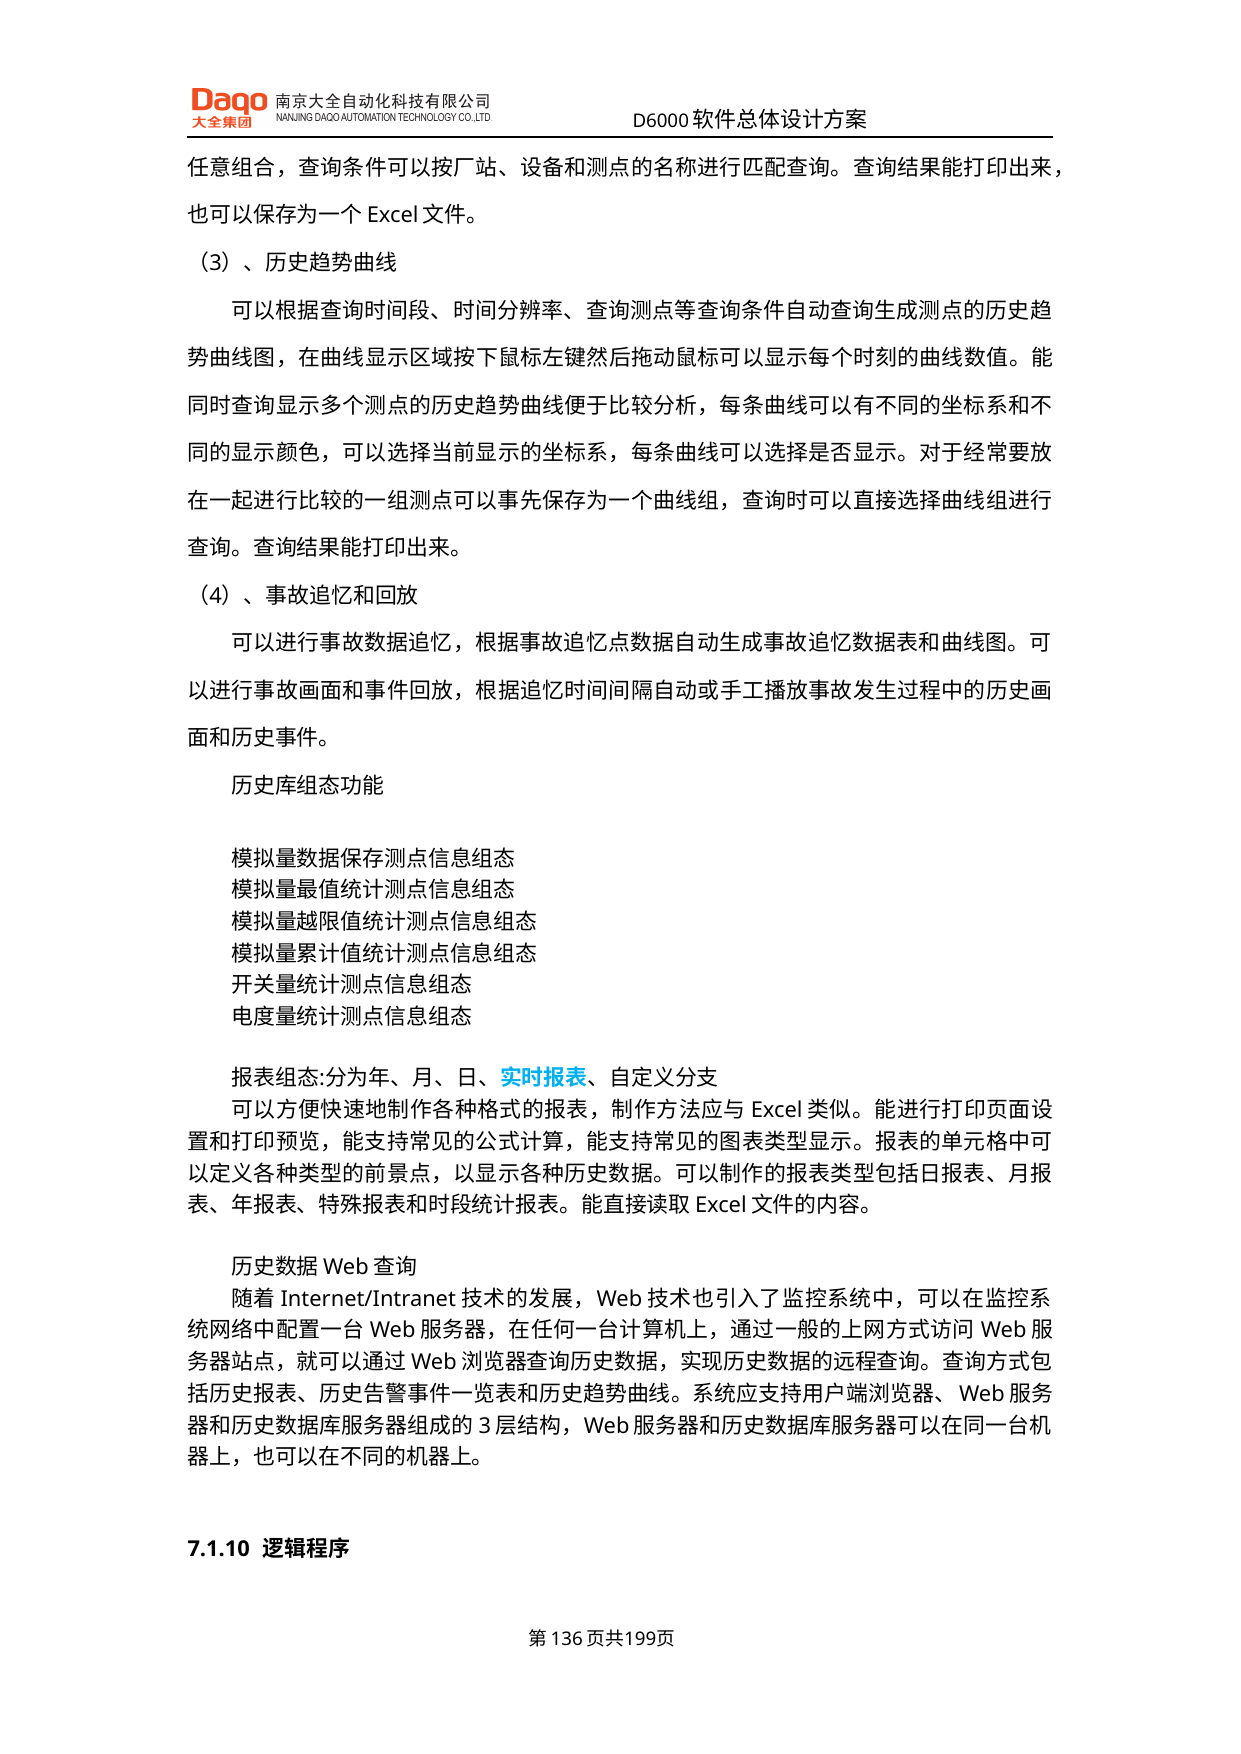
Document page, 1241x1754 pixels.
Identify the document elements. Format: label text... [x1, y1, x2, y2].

text 模拟量累计值统计测点信息组态 [187, 936, 1053, 967]
subtitle 逻辑程序 [187, 1531, 1053, 1562]
text 历史库组态功能 [187, 768, 1053, 799]
text 模拟量数据保存测点信息组态 [187, 841, 1053, 872]
picture [187, 88, 492, 128]
text （4）、事故追忆和回放 [187, 578, 1053, 609]
text 可以方便快速地制作各种格式的报表，制作方法应与Excel类似。能进行打印页面设置和打印预览，能支持常见的公式计算，能支持常见的图表类型显示。报表的单元格中可以定义各种类型的前景点，以显示各种历史数据。可以制作的报表类型包括日报表、月报表、年报表、特殊报表和时段统计报表。能直接读取Excel文件的内容。 [187, 1092, 1053, 1219]
text 可以根据查询时间段、时间分辨率、查询测点等查询条件自动查询生成测点的历史趋势曲线图，在曲线显示区域按下鼠标左键然后拖动鼠标可以显示每个时刻的曲线数值。能同时查询显示多个测点的历史趋势曲线便于比较分析，每条曲线可以有不同的坐标系和不同的显示颜色，可以选择当前显示的坐标系，每条曲线可以选择是否显示。对于经常要放在一起进行比较的一组测点可以事先保存为一个曲线组，查询时可以直接选择曲线组进行查询。查询结果能打印出来。 [187, 293, 1053, 562]
text 可以进行事故数据追忆，根据事故追忆点数据自动生成事故追忆数据表和曲线图。可以进行事故画面和事件回放，根据追忆时间间隔自动或手工播放事故发生过程中的历史画面和历史事件。 [187, 625, 1053, 752]
text 模拟量越限值统计测点信息组态 [187, 904, 1053, 936]
text 报表组态:分为年、月、日、实时报表、自定义分支 [187, 1060, 1053, 1092]
text 历史数据Web查询 [187, 1249, 1053, 1281]
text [187, 150, 1053, 229]
text 随着Internet/Intranet技术的发展，Web技术也引入了监控系统中，可以在监控系统网络中配置一台Web服务器，在任何一台计算机上，通过一般的上网方式访问Web服务器站点，就可以通过Web浏览器查询历史数据，实现历史数据的远程查询。查询方式包括历史报表、历史告警事件一览表和历史趋势曲线。系统应支持用户端浏览器、Web服务器和历史数据库服务器组成的3层结构，Web服务器和历史数据库服务器可以在同一台机器上，也可以在不同的机器上。 [187, 1281, 1053, 1471]
text （3）、历史趋势曲线 [187, 245, 1053, 277]
text 模拟量最值统计测点信息组态 [187, 872, 1053, 904]
text 电度量统计测点信息组态 [187, 999, 1053, 1031]
text 开关量统计测点信息组态 [187, 967, 1053, 999]
